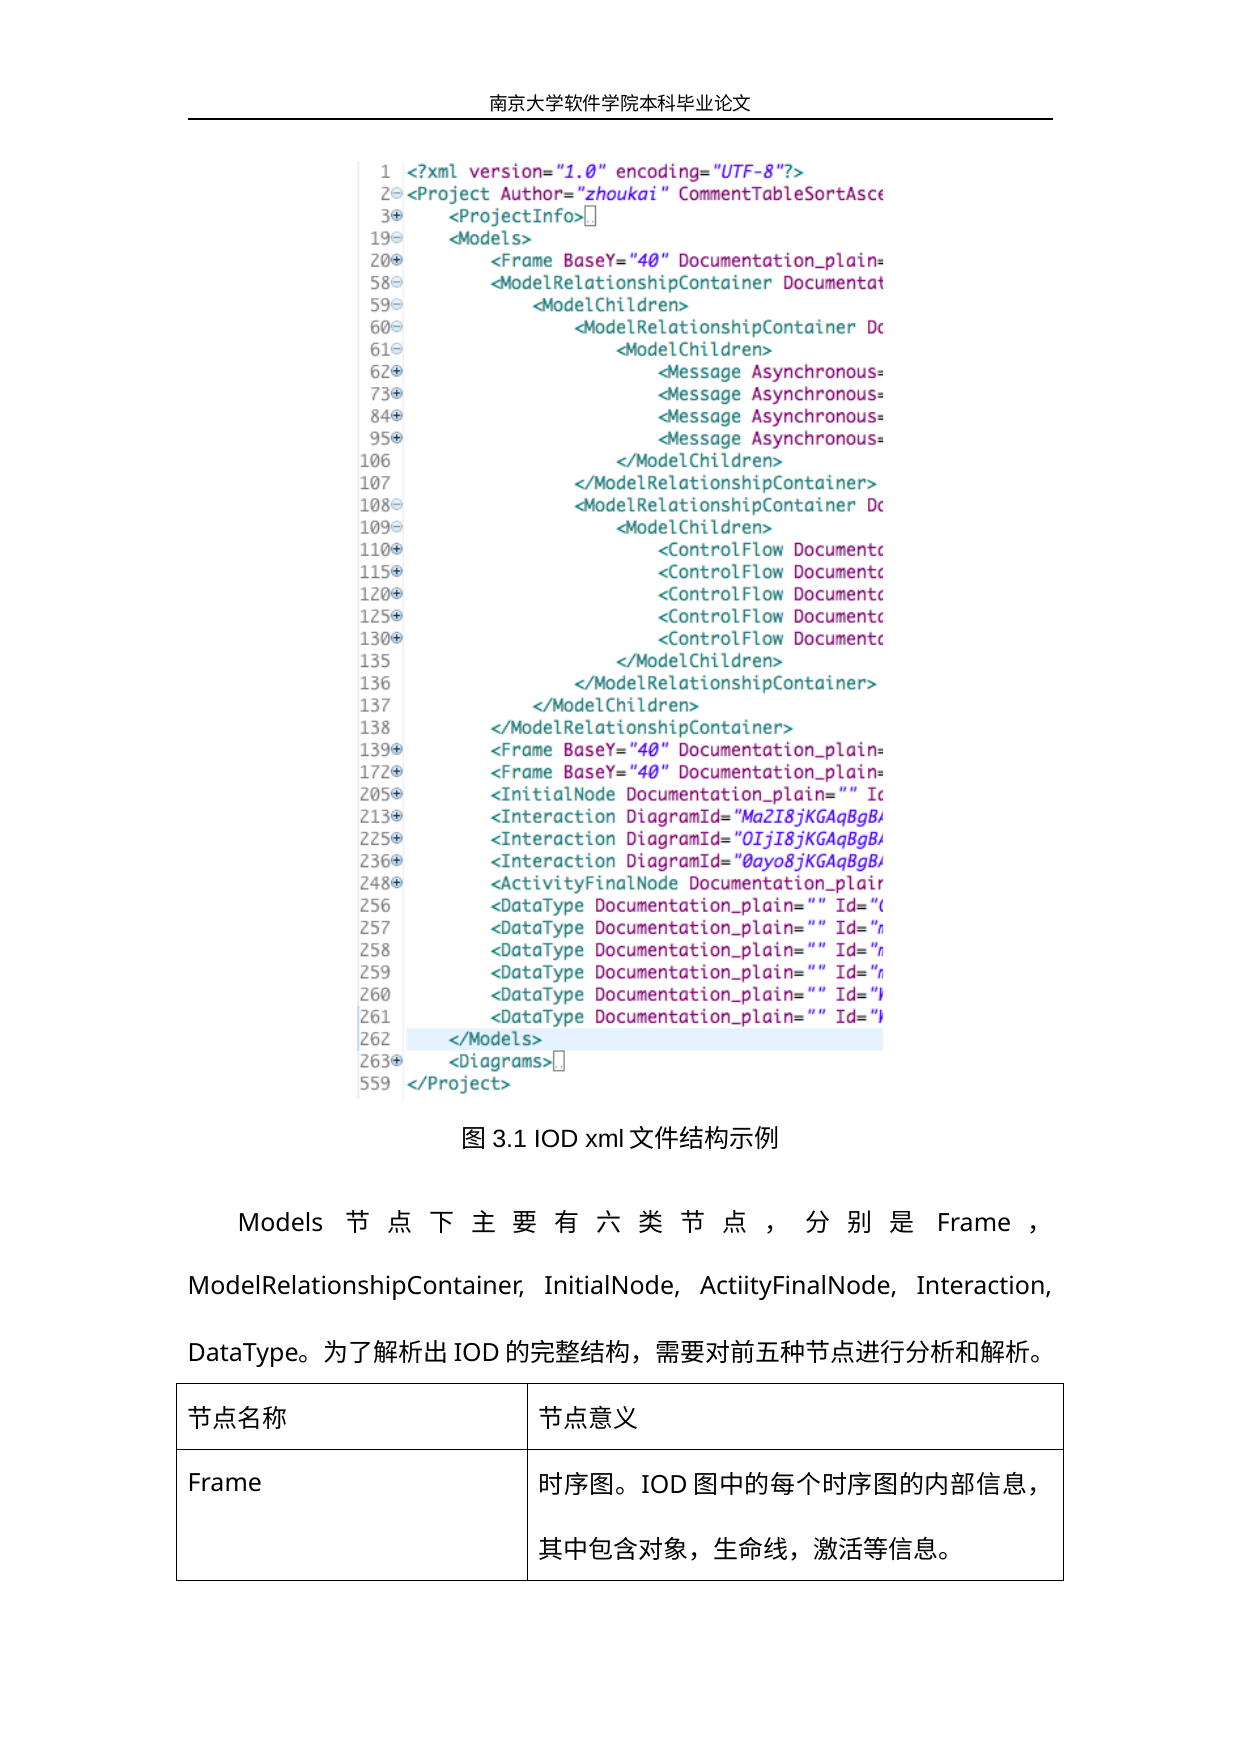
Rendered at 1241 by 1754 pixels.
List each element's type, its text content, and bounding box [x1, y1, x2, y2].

table_cell Frame [177, 1450, 527, 1580]
table_header 节点名称 [177, 1384, 527, 1449]
table_cell 时序图。IOD图中的每个时序图的内部信息，其中包含对象，生命线，激活等信息。 [528, 1450, 1063, 1580]
table_header 节点意义 [528, 1384, 1063, 1449]
picture [357, 162, 884, 1099]
text 图 3.1 IOD xml文件结构示例 [187, 1104, 1053, 1169]
text Models节点下主要有六类节点，分别是Frame， ModelRelationshipContainer, InitialNode, ActiityFinalNode, Interaction, DataType。为了解析出IOD的完整结构，需要对前五种节点进行分析和解析。 [187, 1188, 1053, 1383]
